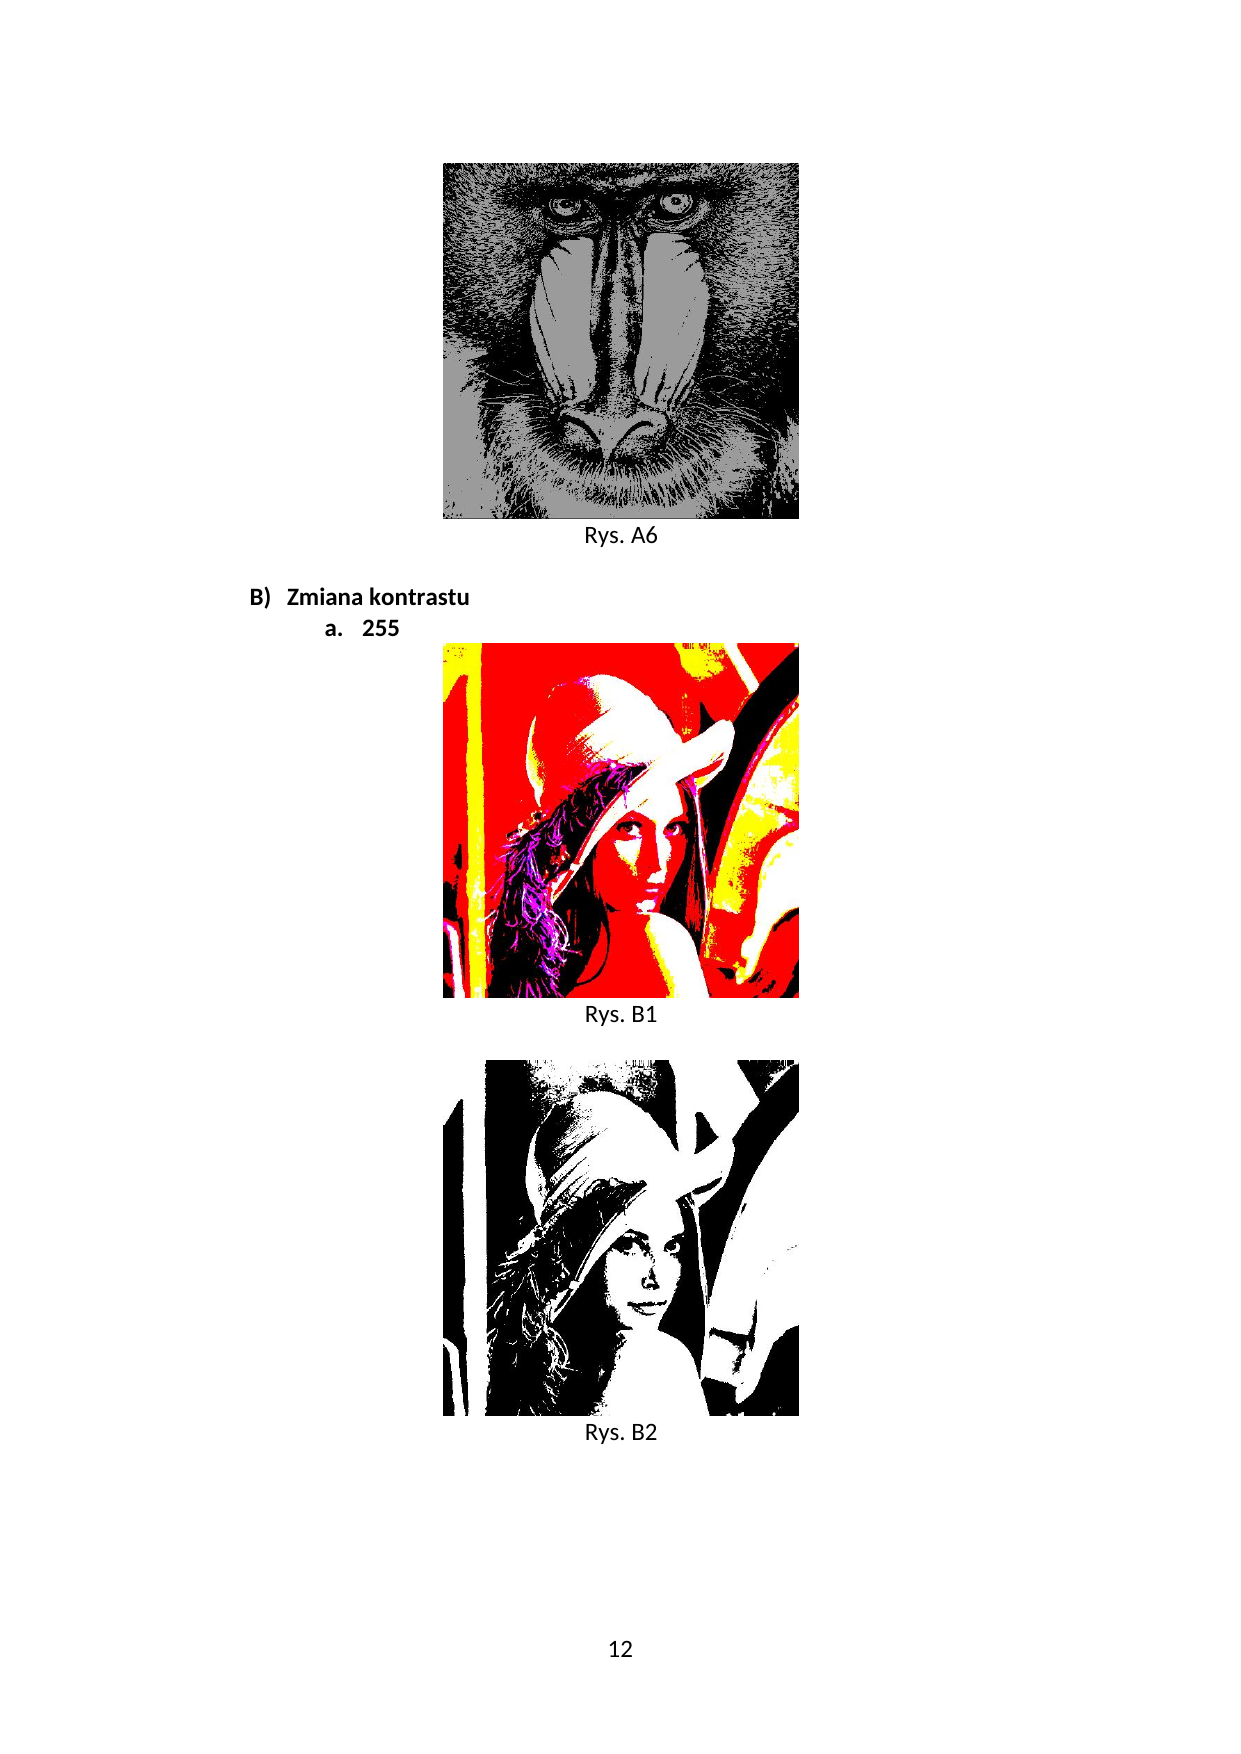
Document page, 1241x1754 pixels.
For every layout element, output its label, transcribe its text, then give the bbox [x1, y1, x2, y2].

picture [443, 643, 799, 998]
text Rys. A6 [215, 519, 1026, 549]
picture [443, 163, 799, 519]
list Rys. B1 [215, 998, 1026, 1029]
list Rys. B2 [215, 1416, 1026, 1447]
list 255 [324, 612, 1026, 643]
list Zmiana kontrastu [249, 581, 1026, 612]
picture [443, 1060, 799, 1416]
